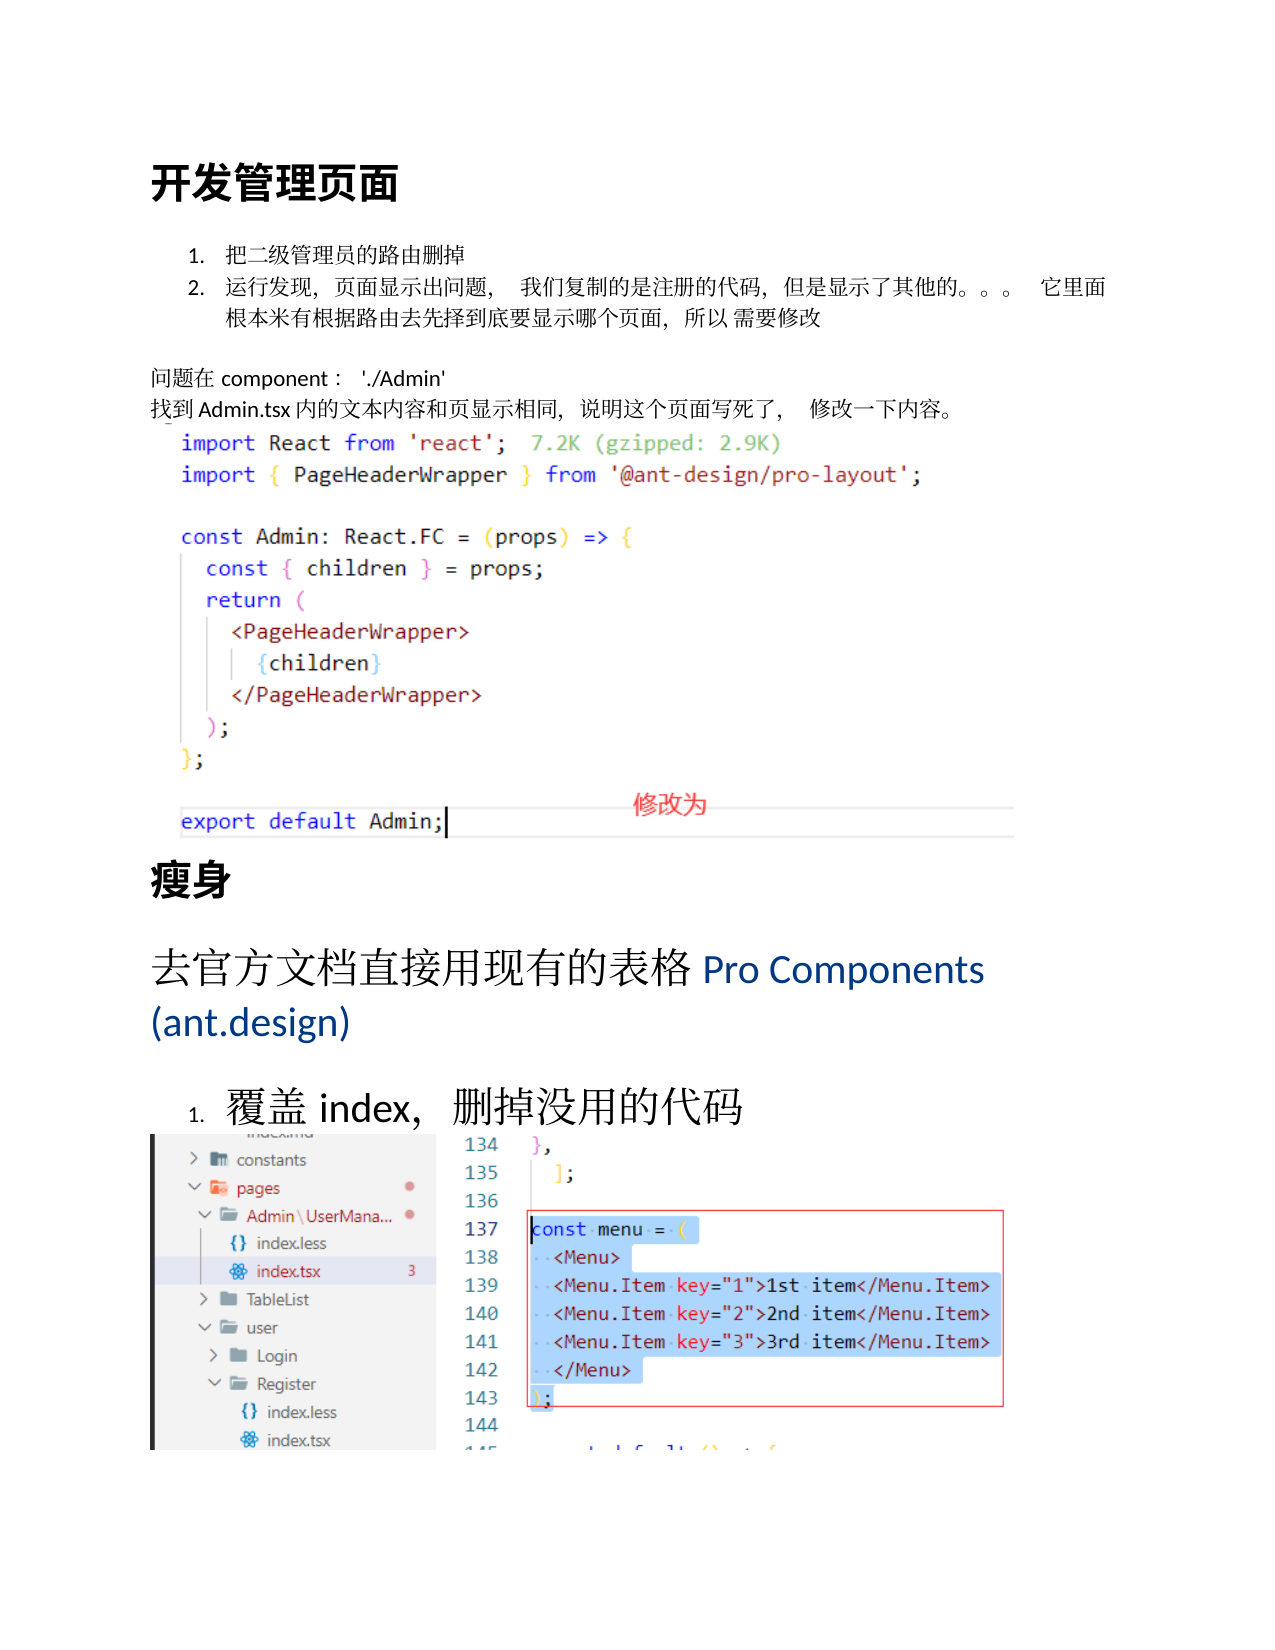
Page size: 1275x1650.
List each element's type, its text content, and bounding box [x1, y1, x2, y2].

text 去官方文档直接用现有的表格 Pro Components (ant.design) [150, 936, 1125, 1046]
picture [150, 423, 1014, 848]
list 把二级管理员的路由删掉 [187, 238, 1125, 270]
text 找到Admin.tsx内的文本内容和页显示相同，说明这个页面写死了， 修改一下内容。 [150, 392, 1125, 424]
list 覆盖 index，删掉没用的代码 [187, 1074, 1125, 1134]
picture [150, 1134, 1014, 1450]
list 运行发现，页面显示出问题， 我们复制的是注册的代码，但是显示了其他的。。。 它里面根本米有根据路由去先择到底要显示哪个页面，所以 需要修改 [187, 270, 1125, 333]
text 问题在 component ： './Admin' [150, 361, 1125, 392]
